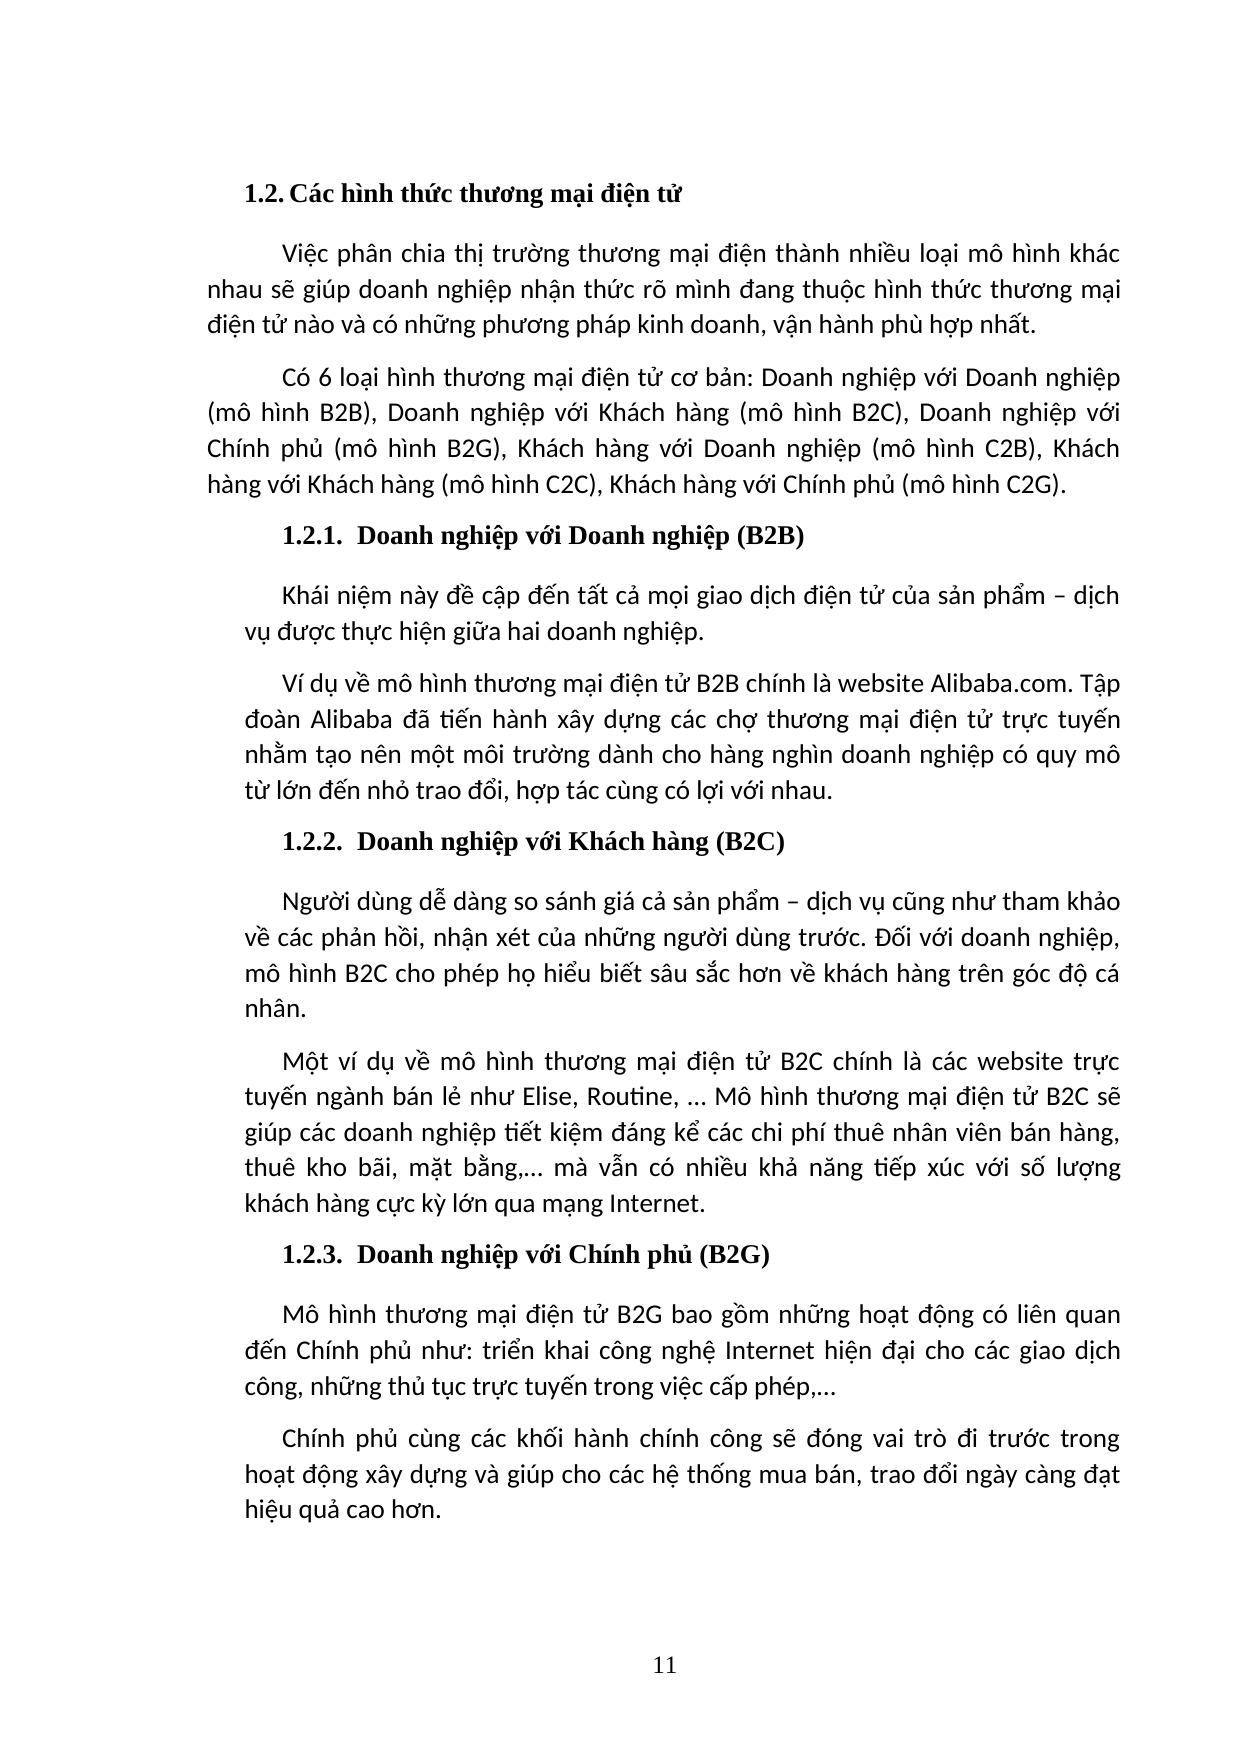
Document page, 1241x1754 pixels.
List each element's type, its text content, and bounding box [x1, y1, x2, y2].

text Khái niệm này đề cập đến tất cả mọi giao dịch điện tử của sản phẩm – dịch vụ được thực hiện giữa hai doanh nghiệp. [244, 578, 1122, 647]
text Mô hình thương mại điện tử B2G bao gồm những hoạt động có liên quan đến Chính phủ như: triển khai công nghệ Internet hiện đại cho các giao dịch công, những thủ tục trực tuyến trong việc cấp phép,… [244, 1298, 1122, 1402]
subtitle Các hình thức thương mại điện tử [244, 177, 1122, 208]
subtitle Doanh nghiệp với Khách hàng (B2C) [282, 825, 1122, 856]
subtitle Doanh nghiệp với Doanh nghiệp (B2B) [282, 519, 1122, 550]
text Việc phân chia thị trường thương mại điện thành nhiều loại mô hình khác nhau sẽ giúp doanh nghiệp nhận thức rõ mình đang thuộc hình thức thương mại điện tử nào và có những phương pháp kinh doanh, vận hành phù hợp nhất. [207, 236, 1122, 341]
text Một ví dụ về mô hình thương mại điện tử B2C chính là các website trực tuyến ngành bán lẻ như Elise, Routine, … Mô hình thương mại điện tử B2C sẽ giúp các doanh nghiệp tiết kiệm đáng kể các chi phí thuê nhân viên bán hàng, thuê kho bãi, mặt bằng,… mà vẫn có nhiều khả năng tiếp xúc với số lượng khách hàng cực kỳ lớn qua mạng Internet. [244, 1044, 1122, 1219]
text Chính phủ cùng các khối hành chính công sẽ đóng vai trò đi trước trong hoạt động xây dựng và giúp cho các hệ thống mua bán, trao đổi ngày càng đạt hiệu quả cao hơn. [244, 1421, 1122, 1525]
text Người dùng dễ dàng so sánh giá cả sản phẩm – dịch vụ cũng như tham khảo về các phản hồi, nhận xét của những người dùng trước. Đối với doanh nghiệp, mô hình B2C cho phép họ hiểu biết sâu sắc hơn về khách hàng trên góc độ cá nhân. [244, 884, 1122, 1024]
text Có 6 loại hình thương mại điện tử cơ bản: Doanh nghiệp với Doanh nghiệp (mô hình B2B), Doanh nghiệp với Khách hàng (mô hình B2C), Doanh nghiệp với Chính phủ (mô hình B2G), Khách hàng với Doanh nghiệp (mô hình C2B), Khách hàng với Khách hàng (mô hình C2C), Khách hàng với Chính phủ (mô hình C2G). [207, 360, 1122, 500]
subtitle Doanh nghiệp với Chính phủ (B2G) [282, 1238, 1122, 1269]
text Ví dụ về mô hình thương mại điện tử B2B chính là website Alibaba.com. Tập đoàn Alibaba đã tiến hành xây dựng các chợ thương mại điện tử trực tuyến nhằm tạo nên một môi trường dành cho hàng nghìn doanh nghiệp có quy mô từ lớn đến nhỏ trao đổi, hợp tác cùng có lợi với nhau. [244, 666, 1122, 806]
